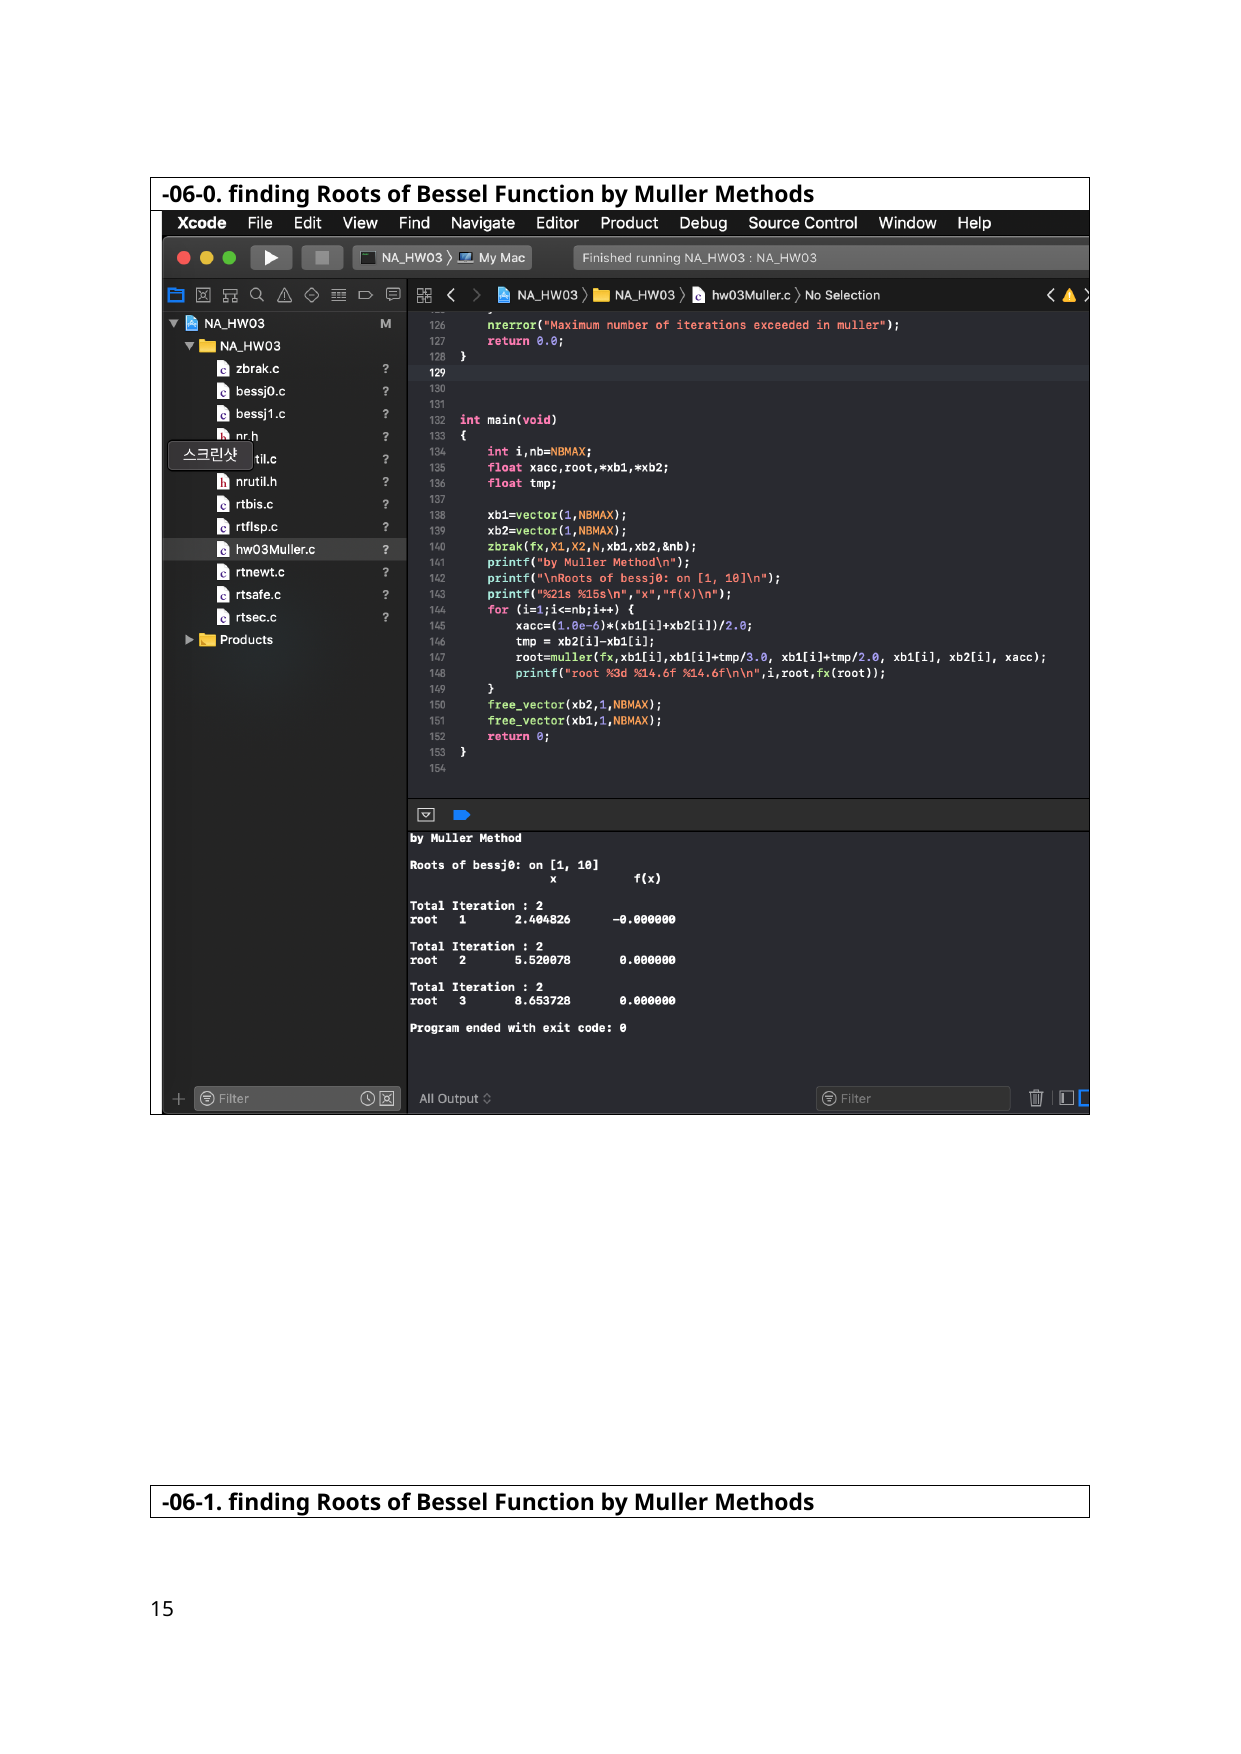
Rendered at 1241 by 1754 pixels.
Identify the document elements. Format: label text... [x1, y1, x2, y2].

table_header -06-1. finding Roots of Bessel Function by Muller Methods [151, 1486, 1089, 1517]
picture [161, 210, 1089, 1114]
table_cell [151, 211, 161, 1114]
table_header -06-0. finding Roots of Bessel Function by Muller Methods [151, 178, 1089, 209]
